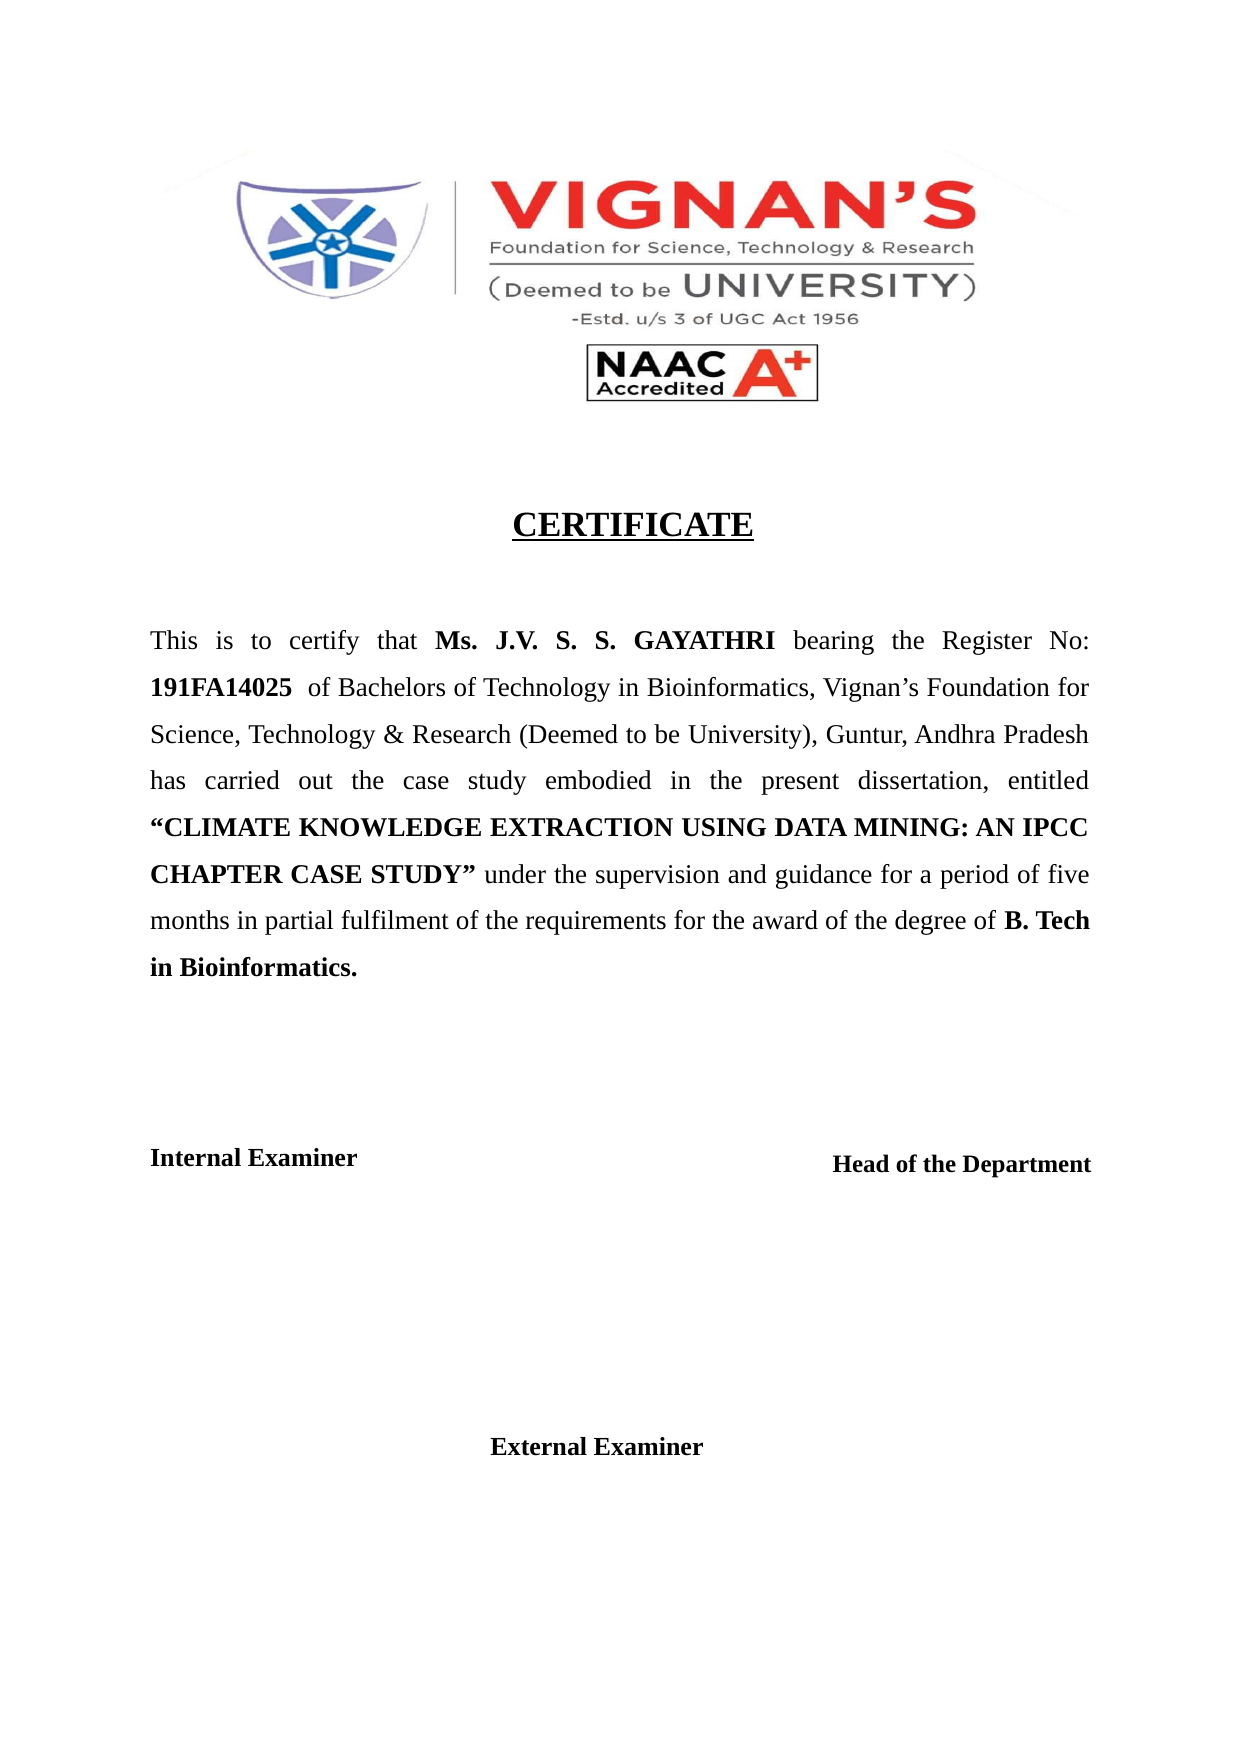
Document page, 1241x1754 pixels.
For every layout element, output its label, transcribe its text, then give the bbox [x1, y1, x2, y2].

text Internal Examiner [150, 1142, 744, 1267]
subtitle CERTIFICATE [150, 503, 1090, 544]
text This is to certify that Ms. J.V. S. S. GAYATHRI bearing the Register No: 191FA14025 of Bachelors of Technology in Bioinformatics, Vignan’s Foundation for Science, Technology & Research (Deemed to be University), Guntur, Andhra Pradesh has carried out the case study embodied in the present dissertation, entitled “CLIMATE KNOWLEDGE EXTRACTION USING DATA MINING: AN IPCC CHAPTER CASE STUDY” under the supervision and guidance for a period of five months in partial fulfilment of the requirements for the award of the degree of B. Tech in Bioinformatics. [150, 624, 1090, 982]
text External Examiner [375, 1431, 744, 1461]
picture [163, 150, 1077, 404]
